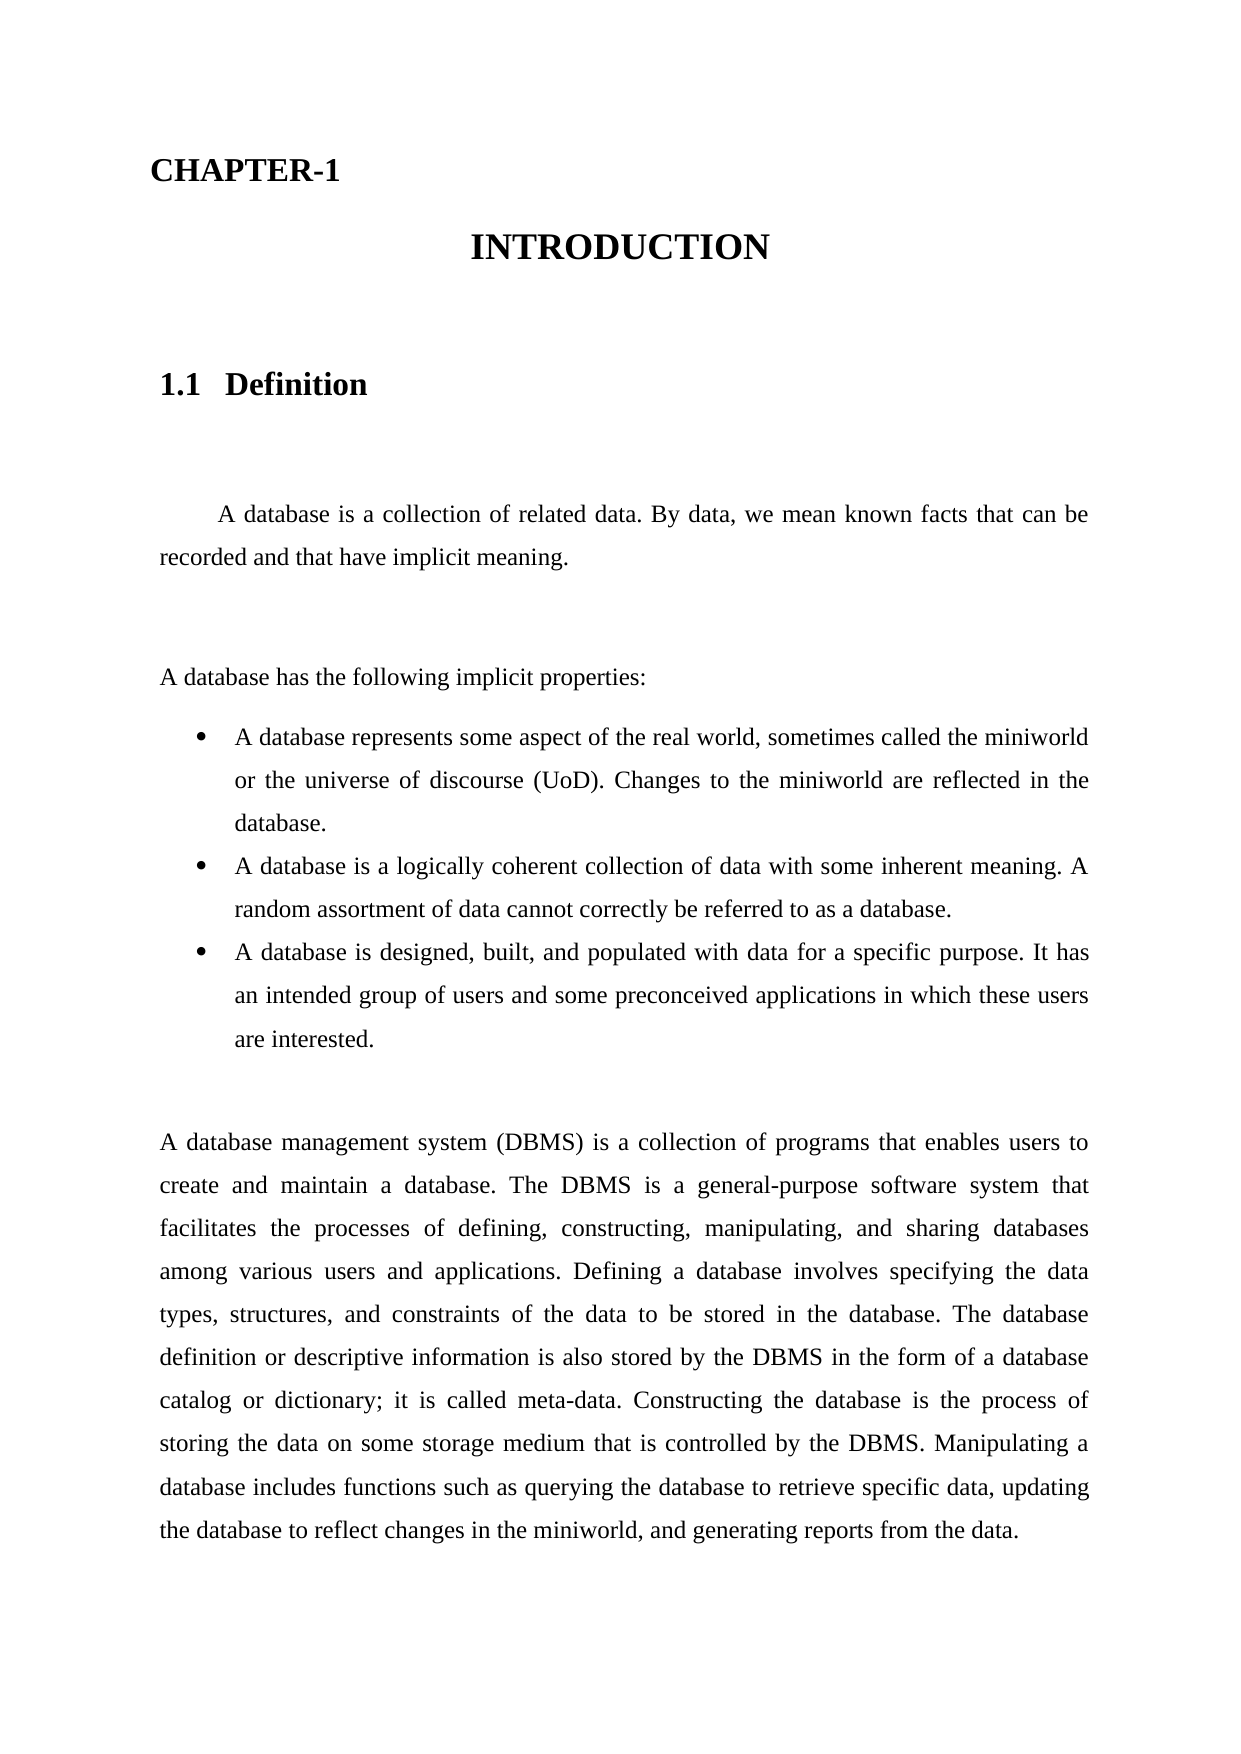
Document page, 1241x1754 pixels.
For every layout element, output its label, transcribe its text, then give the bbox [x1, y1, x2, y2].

text INTRODUCTION [150, 224, 1090, 267]
list A database is designed, built, and populated with data for a specific purpose. It has an intended group of users and some preconceived applications in which these users are interested. [197, 937, 1090, 1052]
text CHAPTER-1 [150, 150, 1090, 188]
text A database management system (DBMS) is a collection of programs that enables users to create and maintain a database. The DBMS is a general-purpose software system that facilitates the processes of defining, constructing, manipulating, and sharing databases among various users and applications. Defining a database involves specifying the data types, structures, and constraints of the data to be stored in the database. The database definition or descriptive information is also stored by the DBMS in the form of a database catalog or dictionary; it is called meta-data. Constructing the database is the process of storing the data on some storage medium that is controlled by the DBMS. Manipulating a database includes functions such as querying the database to retrieve specific data, updating the database to reflect changes in the miniworld, and generating reports from the data. [159, 1127, 1090, 1543]
text A database is a collection of related data. By data, we mean known facts that can be recorded and that have implicit meaning. [159, 499, 1090, 571]
list Definition [159, 364, 1090, 402]
list A database is a logically coherent collection of data with some inherent meaning. A random assortment of data cannot correctly be referred to as a database. [197, 851, 1090, 923]
list A database represents some aspect of the real world, sometimes called the miniworld or the universe of discourse (UoD). Changes to the miniworld are reflected in the database. [197, 722, 1090, 837]
text A database has the following implicit properties: [159, 662, 1090, 691]
